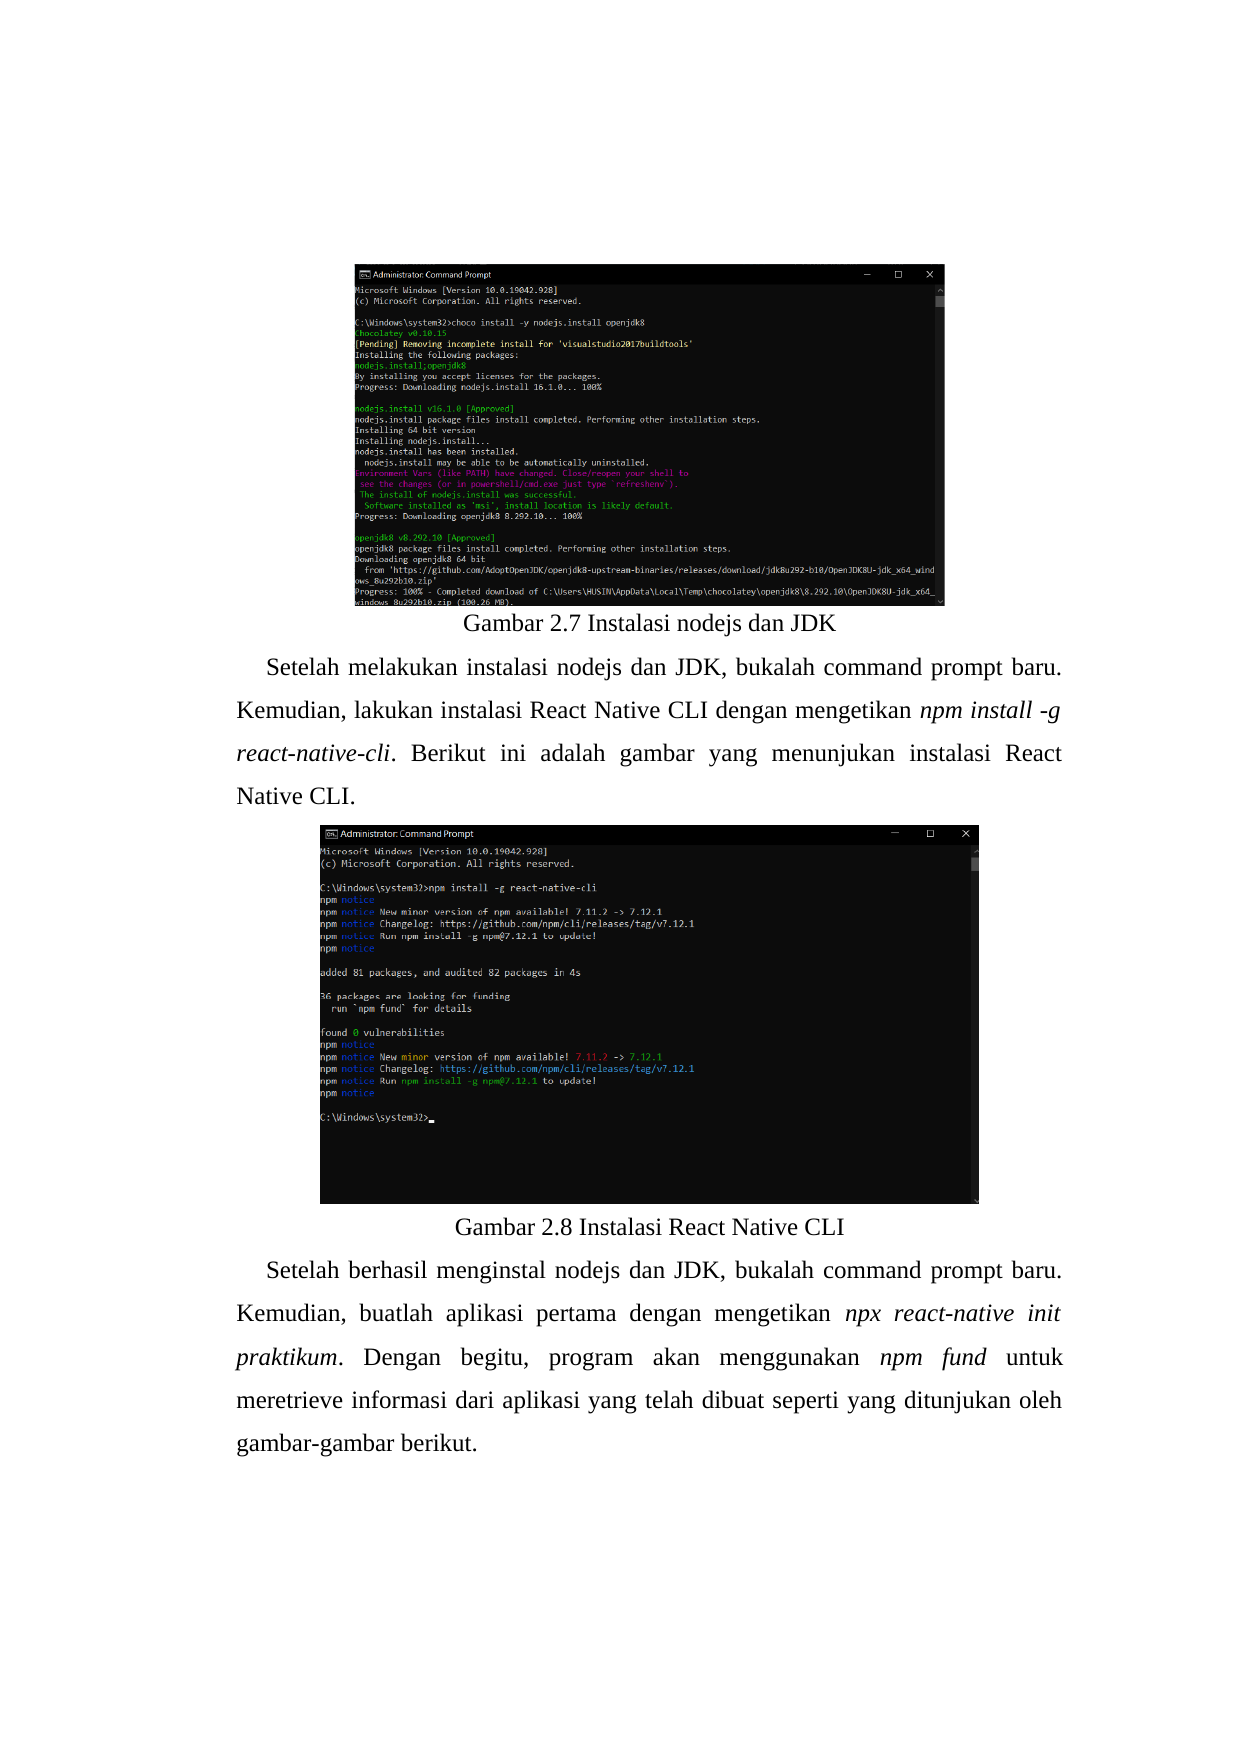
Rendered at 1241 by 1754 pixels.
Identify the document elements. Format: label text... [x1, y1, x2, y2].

picture [320, 825, 979, 1204]
picture [354, 264, 945, 606]
text Gambar 2.7 Instalasi nodejs dan JDK [236, 608, 1063, 637]
text Gambar 2.8 Instalasi React Native CLI [236, 1212, 1063, 1241]
text Setelah melakukan instalasi nodejs dan JDK, bukalah command prompt baru. Kemudian, lakukan instalasi React Native CLI dengan mengetikan npm install -g react-native-cli. Berikut ini adalah gambar yang menunjukan instalasi React Native CLI. [236, 652, 1063, 810]
text Setelah berhasil menginstal nodejs dan JDK, bukalah command prompt baru. Kemudian, buatlah aplikasi pertama dengan mengetikan npx react-native init praktikum. Dengan begitu, program akan menggunakan npm fund untuk meretrieve informasi dari aplikasi yang telah dibuat seperti yang ditunjukan oleh gambar-gambar berikut. [236, 1255, 1063, 1457]
